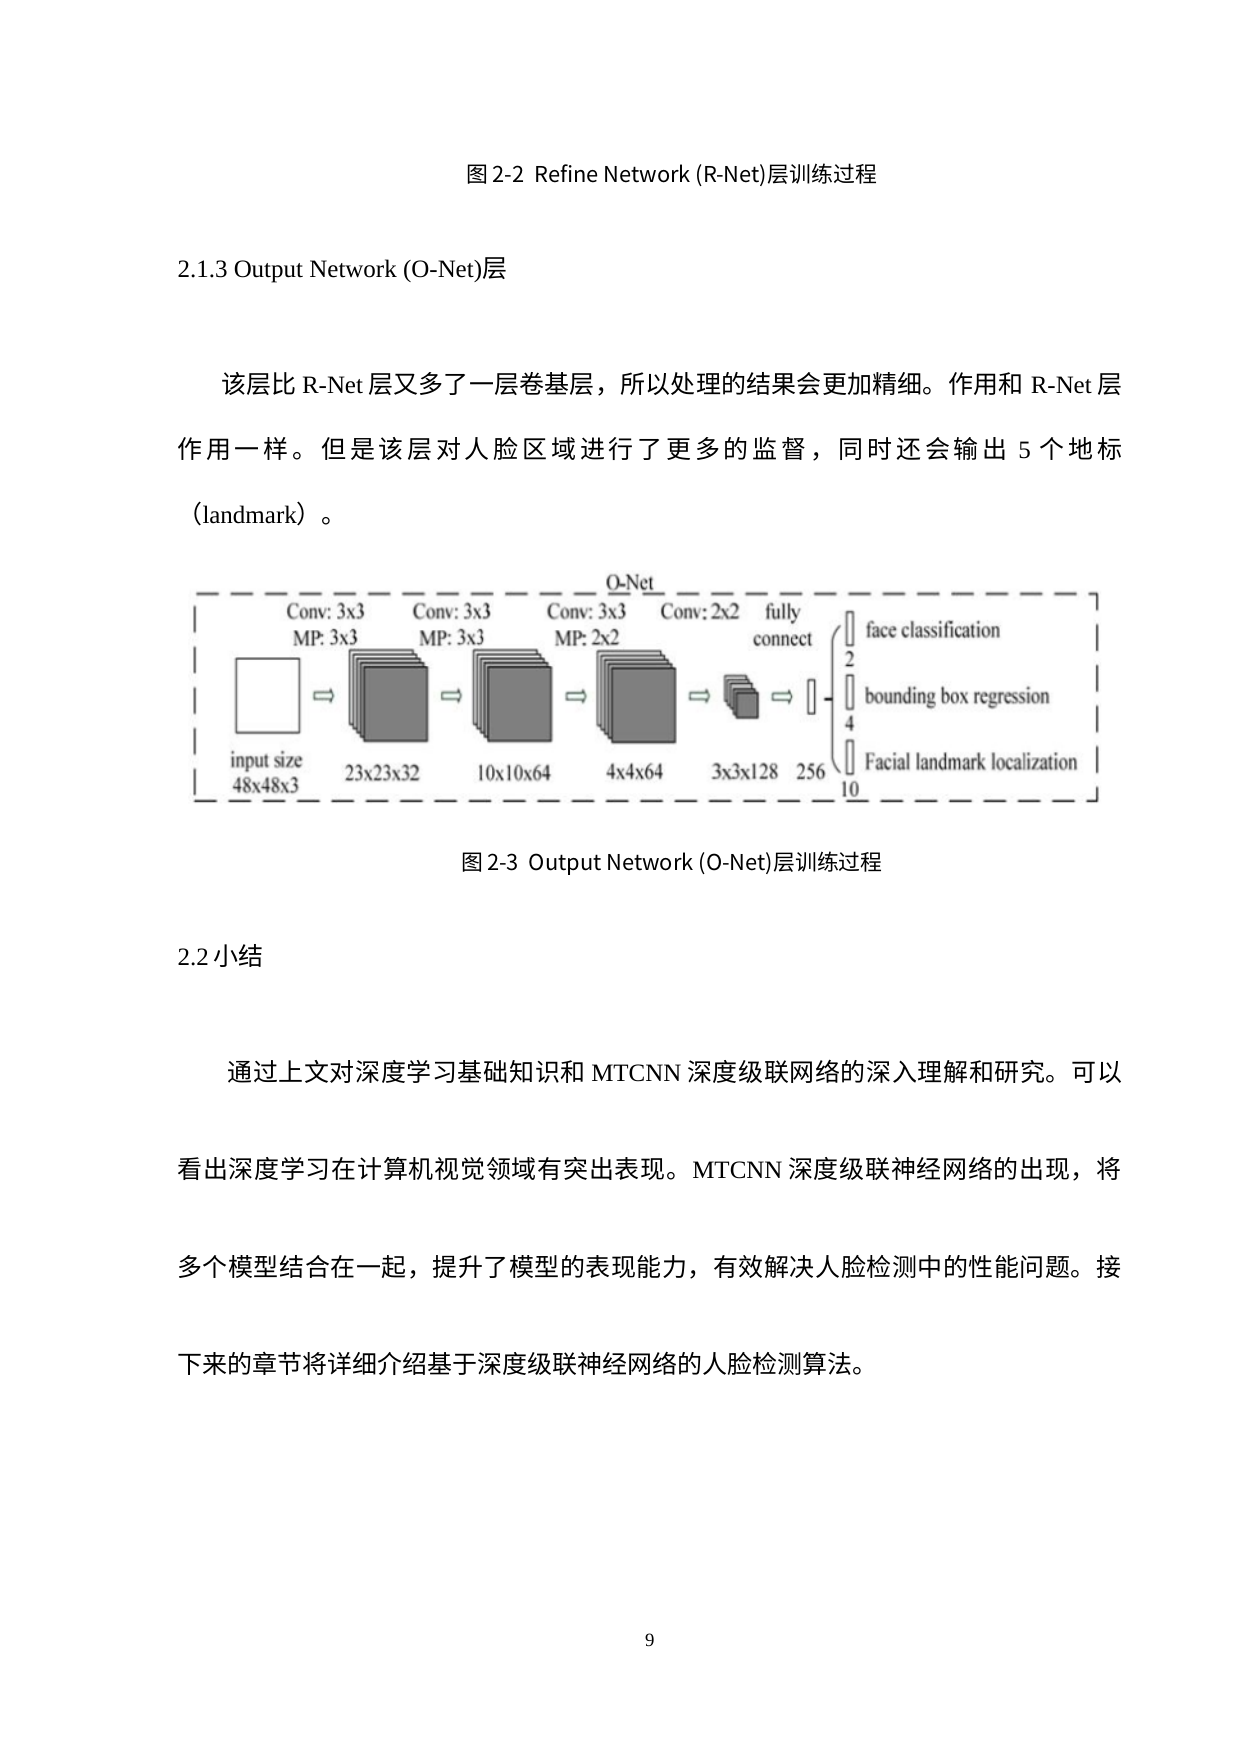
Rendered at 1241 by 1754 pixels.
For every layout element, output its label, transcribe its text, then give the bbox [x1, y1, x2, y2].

subtitle 2.1.3 Output Network (O-Net)层 [177, 234, 1122, 299]
picture [177, 570, 1123, 819]
text 图2-3 Output Network (O-Net)层训练过程 [177, 845, 1122, 877]
text 图2-2 Refine Network (R-Net)层训练过程 [177, 157, 1122, 189]
text 该层比R-Net层又多了一层卷基层，所以处理的结果会更加精细。作用和R-Net层作用一样。但是该层对人脸区域进行了更多的监督，同时还会输出5个地标（landmark）。 [177, 350, 1122, 545]
text 通过上文对深度学习基础知识和MTCNN深度级联网络的深入理解和研究。可以看出深度学习在计算机视觉领域有突出表现。MTCNN深度级联神经网络的出现，将多个模型结合在一起，提升了模型的表现能力，有效解决人脸检测中的性能问题。接下来的章节将详细介绍基于深度级联神经网络的人脸检测算法。 [177, 1038, 1122, 1396]
subtitle 2.2小结 [177, 922, 1122, 987]
